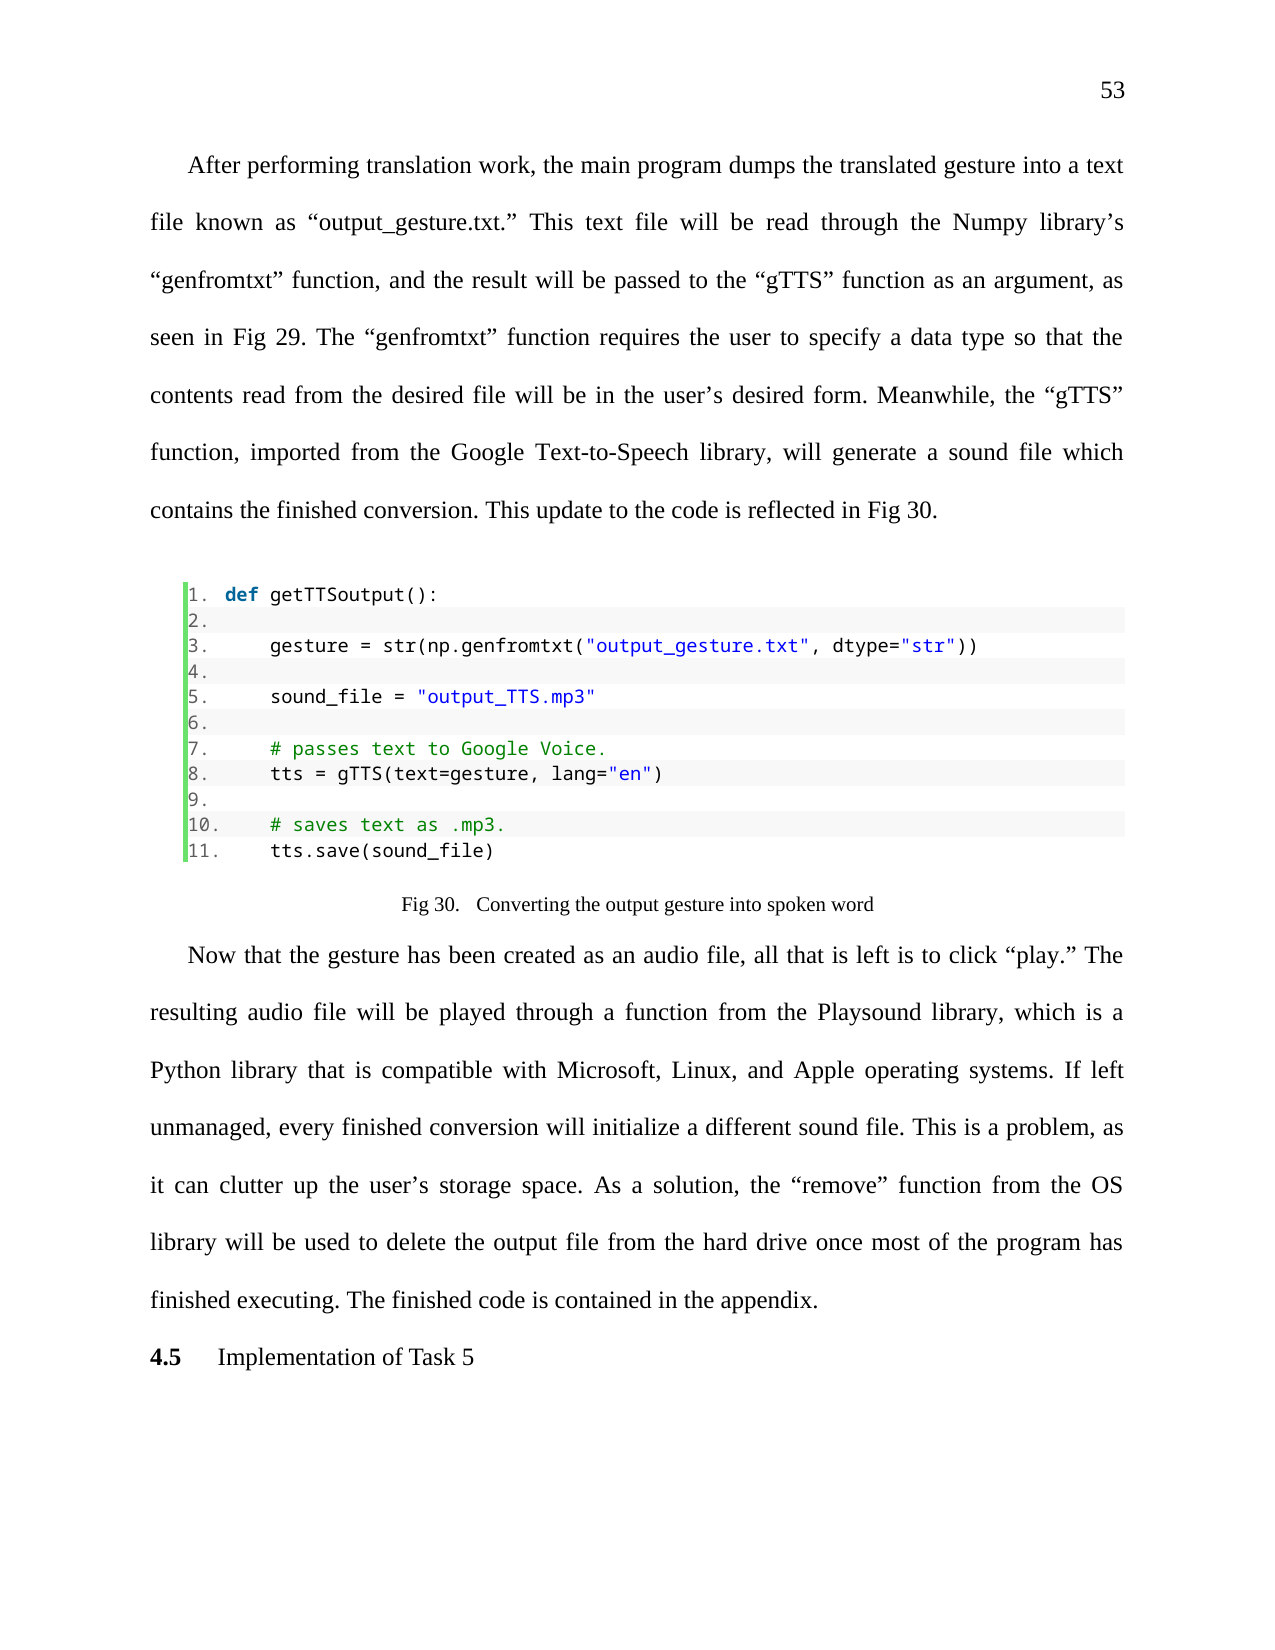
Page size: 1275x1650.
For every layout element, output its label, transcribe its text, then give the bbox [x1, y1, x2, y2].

text After performing translation work, the main program dumps the translated gesture into a text file known as “output_gesture.txt.” This text file will be read through the Numpy library’s “genfromtxt” function, and the result will be passed to the “gTTS” function as an argument, as seen in Fig 29. The “genfromtxt” function requires the user to specify a data type so that the contents read from the desired file will be in the user’s desired form. Meanwhile, the “gTTS” function, imported from the Google Text-to-Speech library, will generate a sound file which contains the finished conversion. This update to the code is reflected in Fig 30. [150, 150, 1125, 524]
list gesture = str(np.genfromtxt("output_gesture.txt", dtype="str")) [188, 633, 1125, 658]
list def getTTSoutput(): [188, 582, 1125, 607]
list sound_file = "output_TTS.mp3" [188, 684, 1125, 709]
list tts = gTTS(text=gesture, lang="en") [188, 760, 1125, 786]
subtitle Implementation of Task 5 [150, 1342, 1125, 1371]
text Converting the output gesture into spoken word [150, 892, 1125, 916]
list tts.save(sound_file) [188, 837, 1125, 862]
text Now that the gesture has been created as an audio file, all that is left is to click “play.” The resulting audio file will be played through a function from the Playsound library, which is a Python library that is compatible with Microsoft, Linux, and Apple operating systems. If left unmanaged, every finished conversion will initialize a different sound file. This is a problem, as it can clutter up the user’s storage space. As a solution, the “remove” function from the OS library will be used to delete the output file from the hard drive once most of the program has finished executing. The finished code is contained in the appendix. [150, 940, 1125, 1313]
list # passes text to Google Voice. [188, 735, 1125, 760]
list # saves text as .mp3. [188, 811, 1125, 837]
